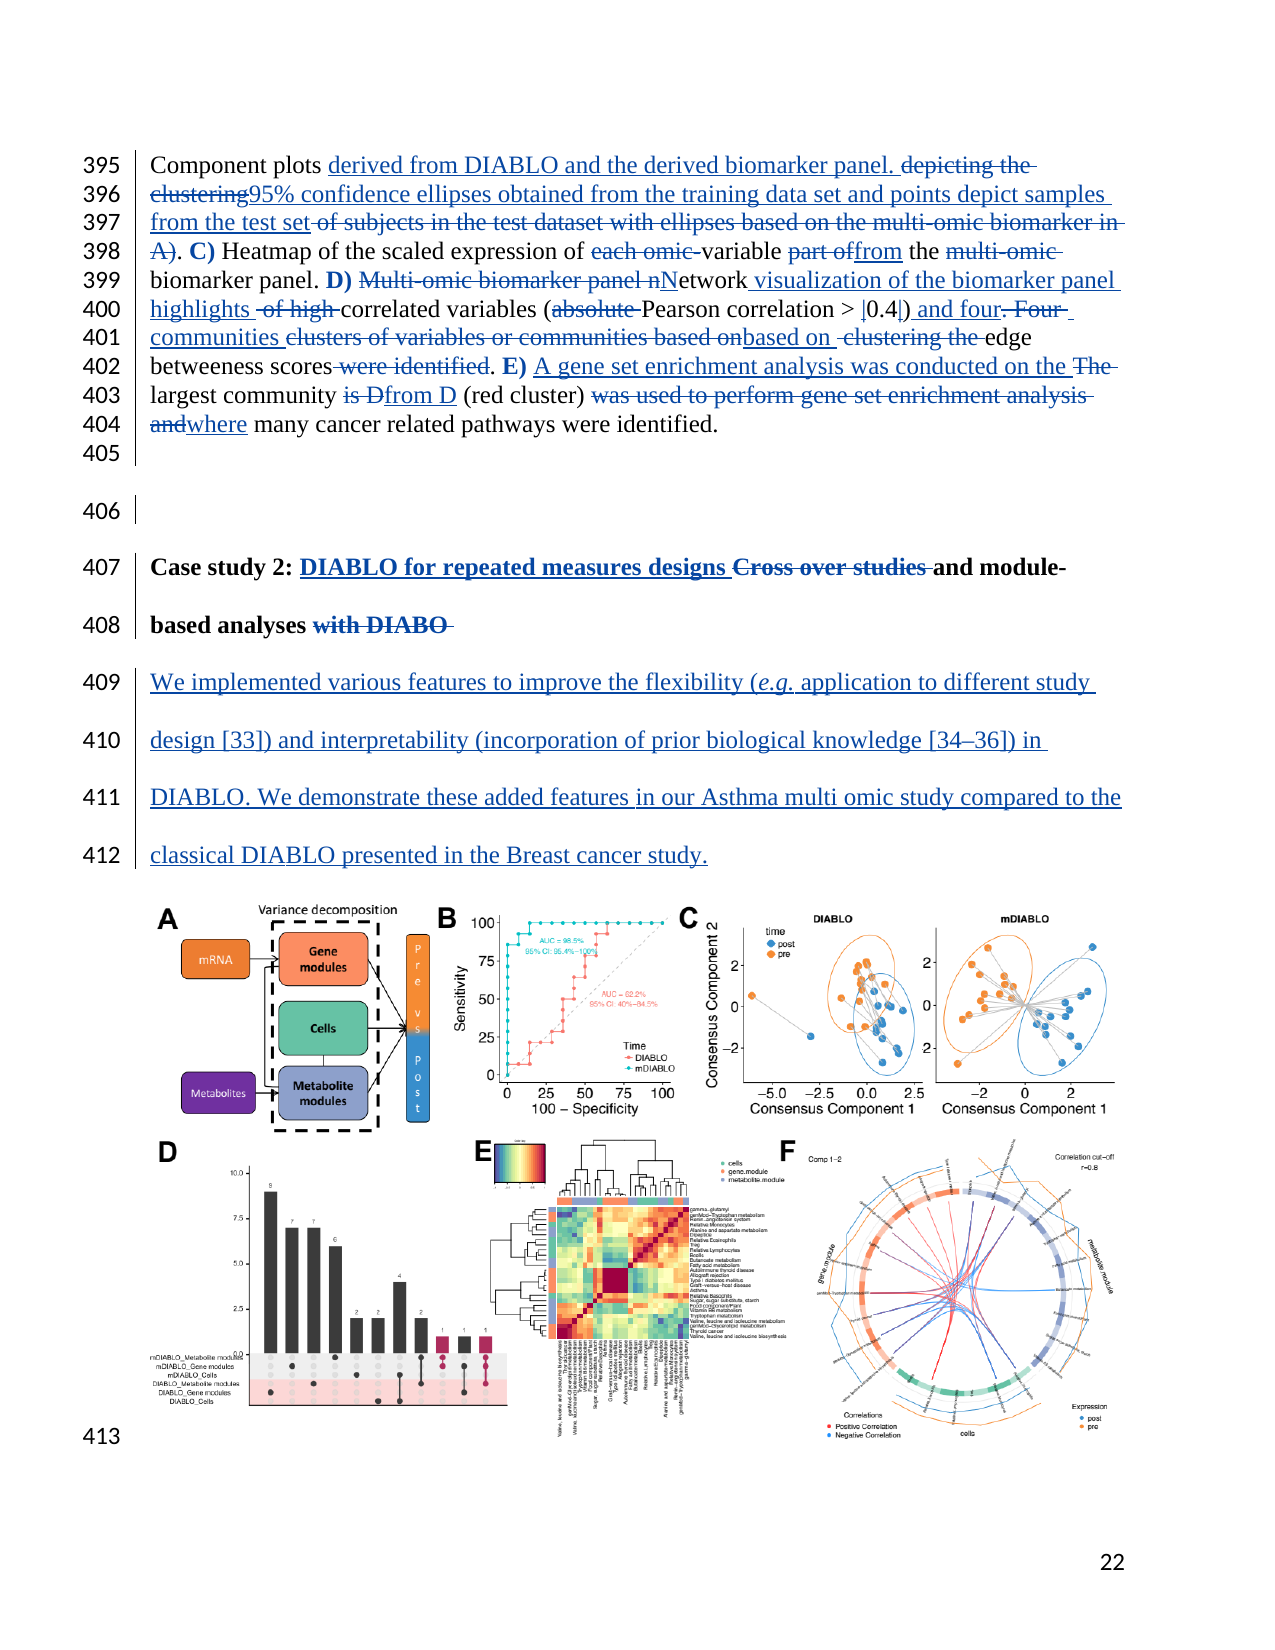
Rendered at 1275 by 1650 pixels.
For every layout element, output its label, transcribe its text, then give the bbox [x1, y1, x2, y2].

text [150, 150, 1125, 437]
text Case study 2: and module-based analyses [150, 552, 1125, 639]
